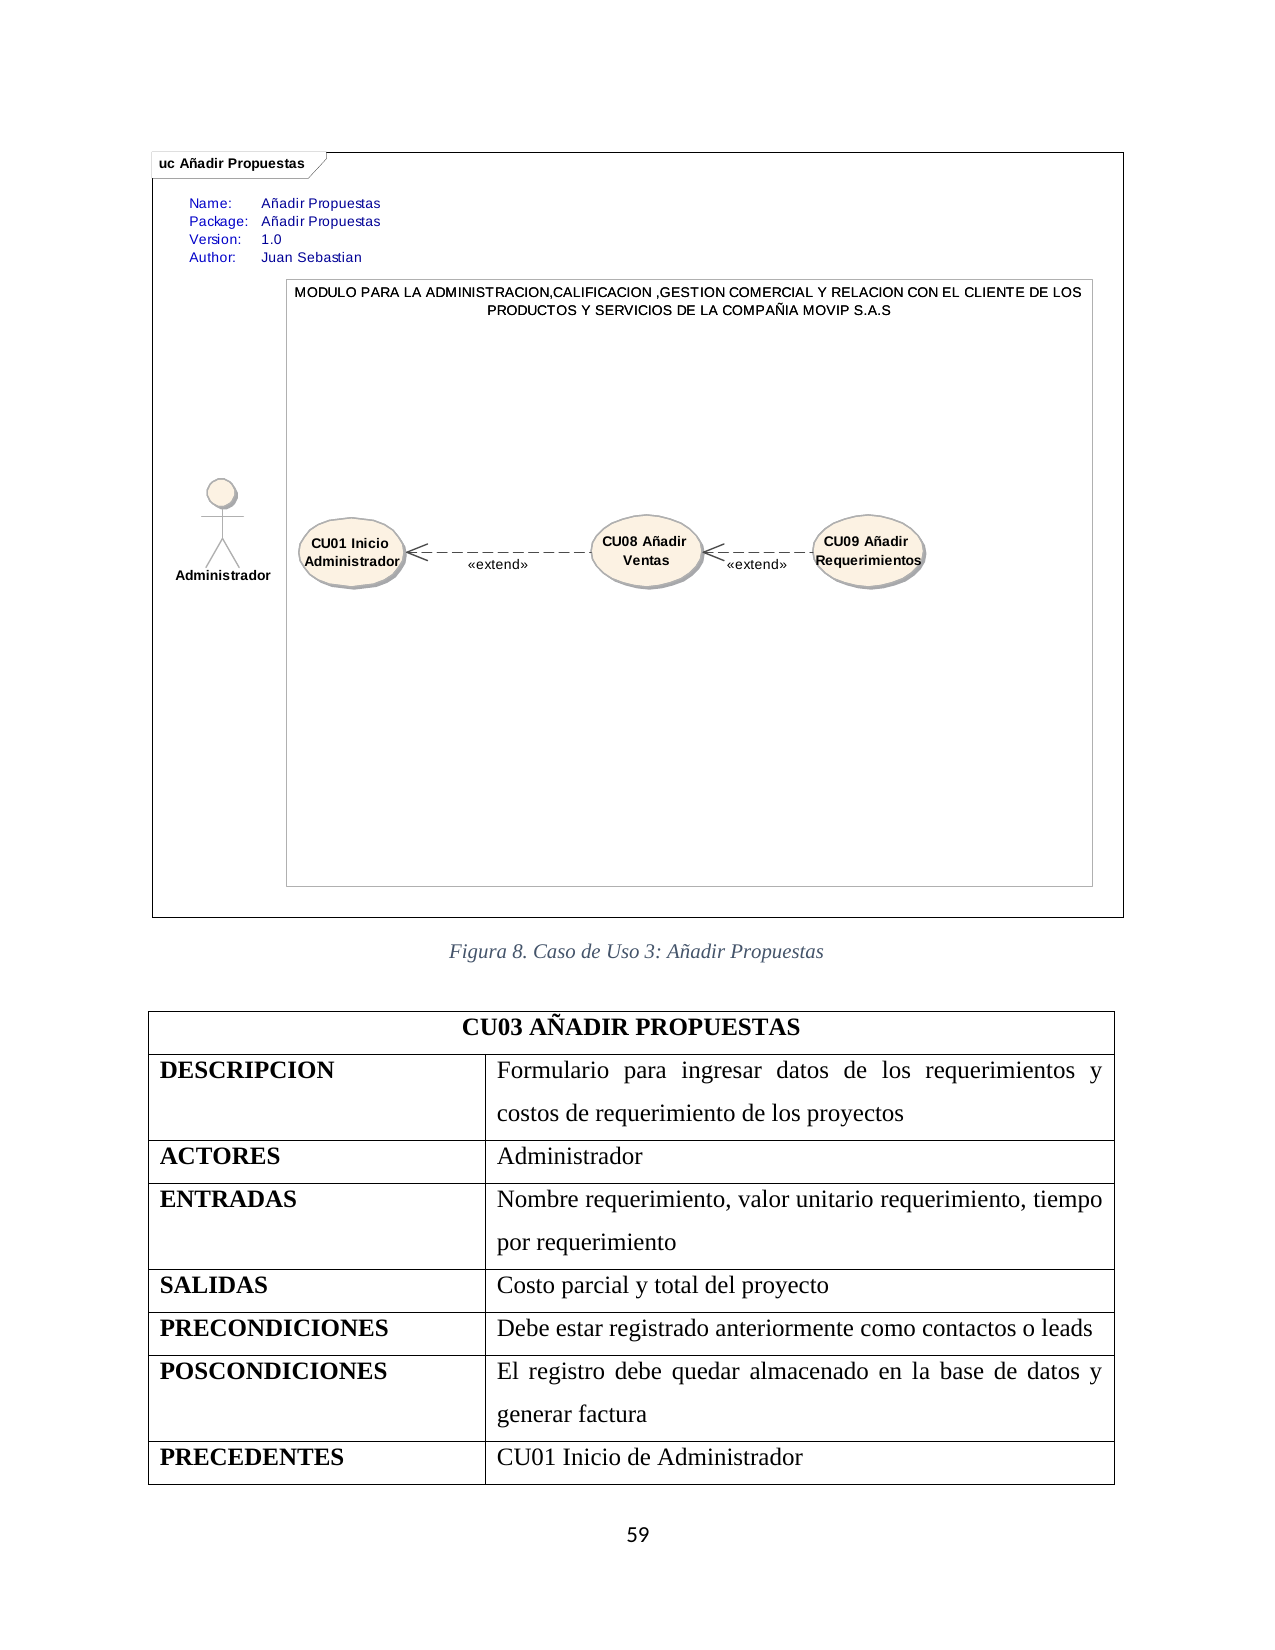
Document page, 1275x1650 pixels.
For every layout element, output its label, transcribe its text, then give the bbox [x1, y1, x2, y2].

table_cell Nombre requerimiento, valor unitario requerimiento, tiempo por requerimiento [486, 1184, 1114, 1269]
table_cell Administrador [486, 1141, 1114, 1183]
table_cell POSCONDICIONES [149, 1356, 485, 1441]
table_cell ENTRADAS [149, 1184, 485, 1269]
table_cell CU01 Inicio de Administrador [486, 1442, 1114, 1484]
table_cell PRECEDENTES [149, 1442, 485, 1484]
table_header CU03 AÑADIR PROPUESTAS [149, 1012, 1114, 1054]
table_cell ACTORES [149, 1141, 485, 1183]
table_cell Debe estar registrado anteriormente como contactos o leads [486, 1313, 1114, 1355]
table_cell DESCRIPCION [149, 1055, 485, 1140]
table_cell PRECONDICIONES [149, 1313, 485, 1355]
table_cell El registro debe quedar almacenado en la base de datos y generar factura [486, 1356, 1114, 1441]
table_cell Costo parcial y total del proyecto [486, 1270, 1114, 1312]
table_cell Formulario para ingresar datos de los requerimientos y costos de requerimiento de los proyectos [486, 1055, 1114, 1140]
table_cell SALIDAS [149, 1270, 485, 1312]
